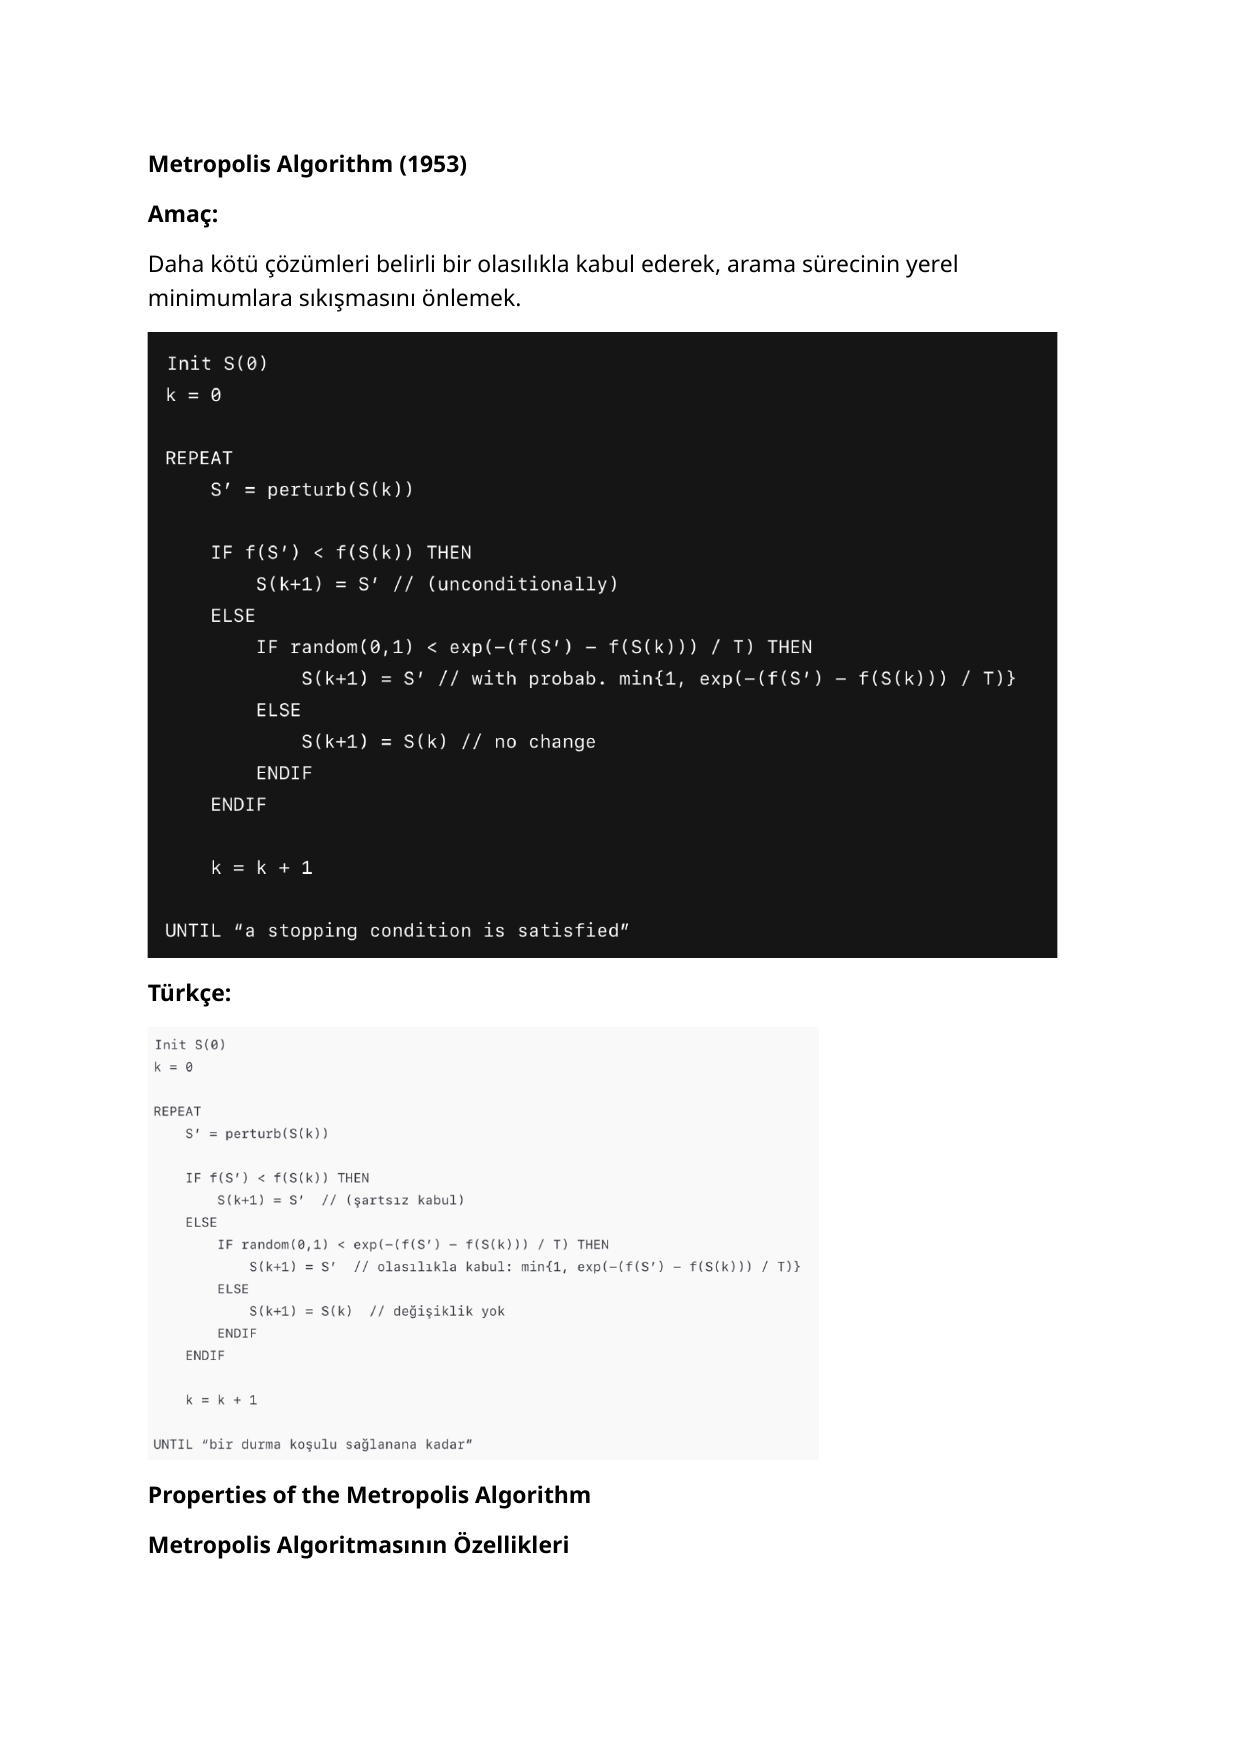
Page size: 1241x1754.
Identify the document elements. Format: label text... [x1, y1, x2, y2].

text Metropolis Algoritmasının Özellikleri [148, 1529, 1093, 1561]
text Metropolis Algorithm (1953) [148, 148, 1093, 179]
text Daha kötü çözümleri belirli bir olasılıkla kabul ederek, arama sürecinin yerel minimumlara sıkışmasını önlemek. [148, 248, 1093, 313]
picture [147, 332, 1058, 958]
text Türkçe: [148, 977, 1093, 1008]
text Amaç: [148, 198, 1093, 229]
picture [147, 1027, 819, 1460]
text Properties of the Metropolis Algorithm [148, 1479, 1093, 1510]
